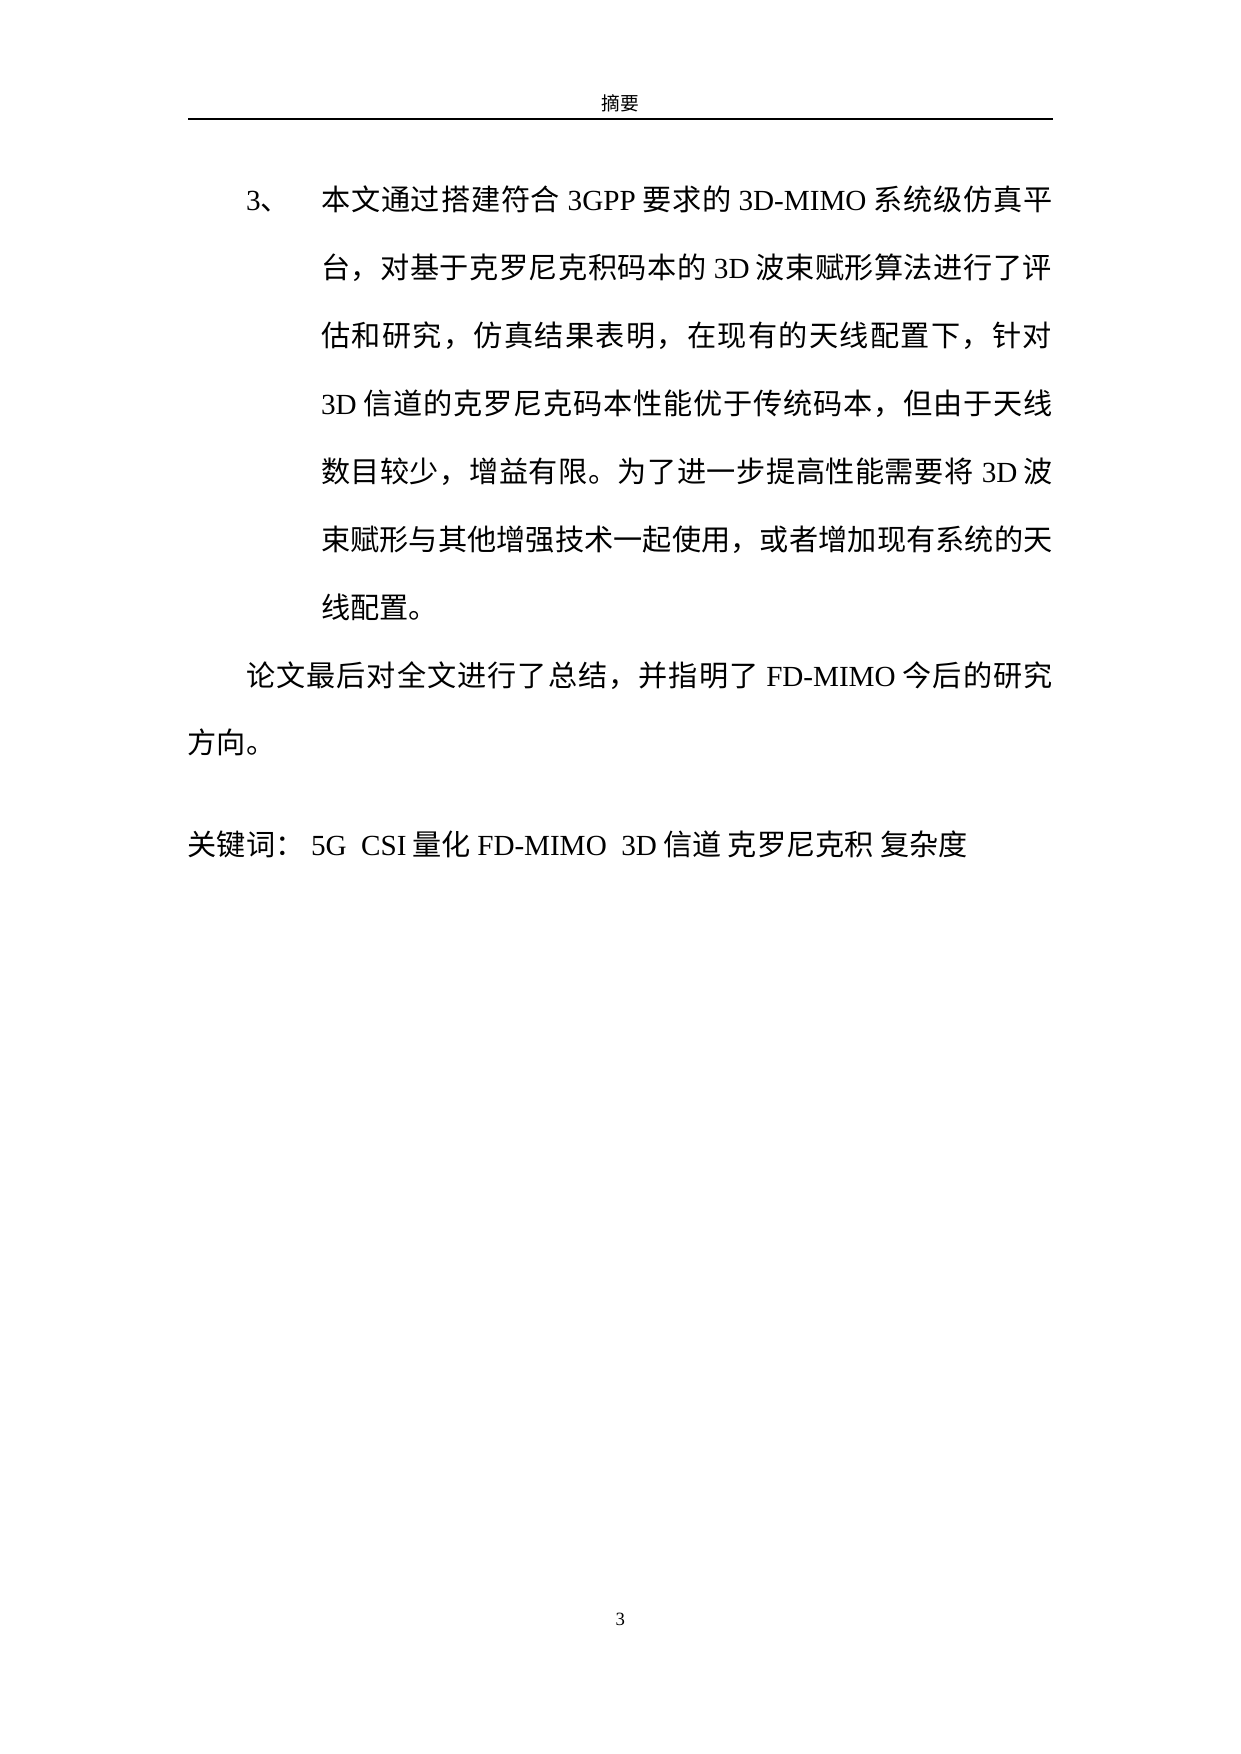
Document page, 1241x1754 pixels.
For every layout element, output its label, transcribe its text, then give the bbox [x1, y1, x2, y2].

list 本文通过搭建符合3GPP要求的3D-MIMO系统级仿真平台，对基于克罗尼克积码本的3D波束赋形算法进行了评估和研究，仿真结果表明，在现有的天线配置下，针对3D信道的克罗尼克码本性能优于传统码本，但由于天线数目较少，增益有限。为了进一步提高性能需要将3D波束赋形与其他增强技术一起使用，或者增加现有系统的天线配置。 [246, 164, 1053, 639]
text 论文最后对全文进行了总结，并指明了FD-MIMO今后的研究方向。 [187, 639, 1053, 775]
text 关键词： 5G CSI量化 FD-MIMO 3D信道 克罗尼克积 复杂度 [187, 809, 1053, 877]
